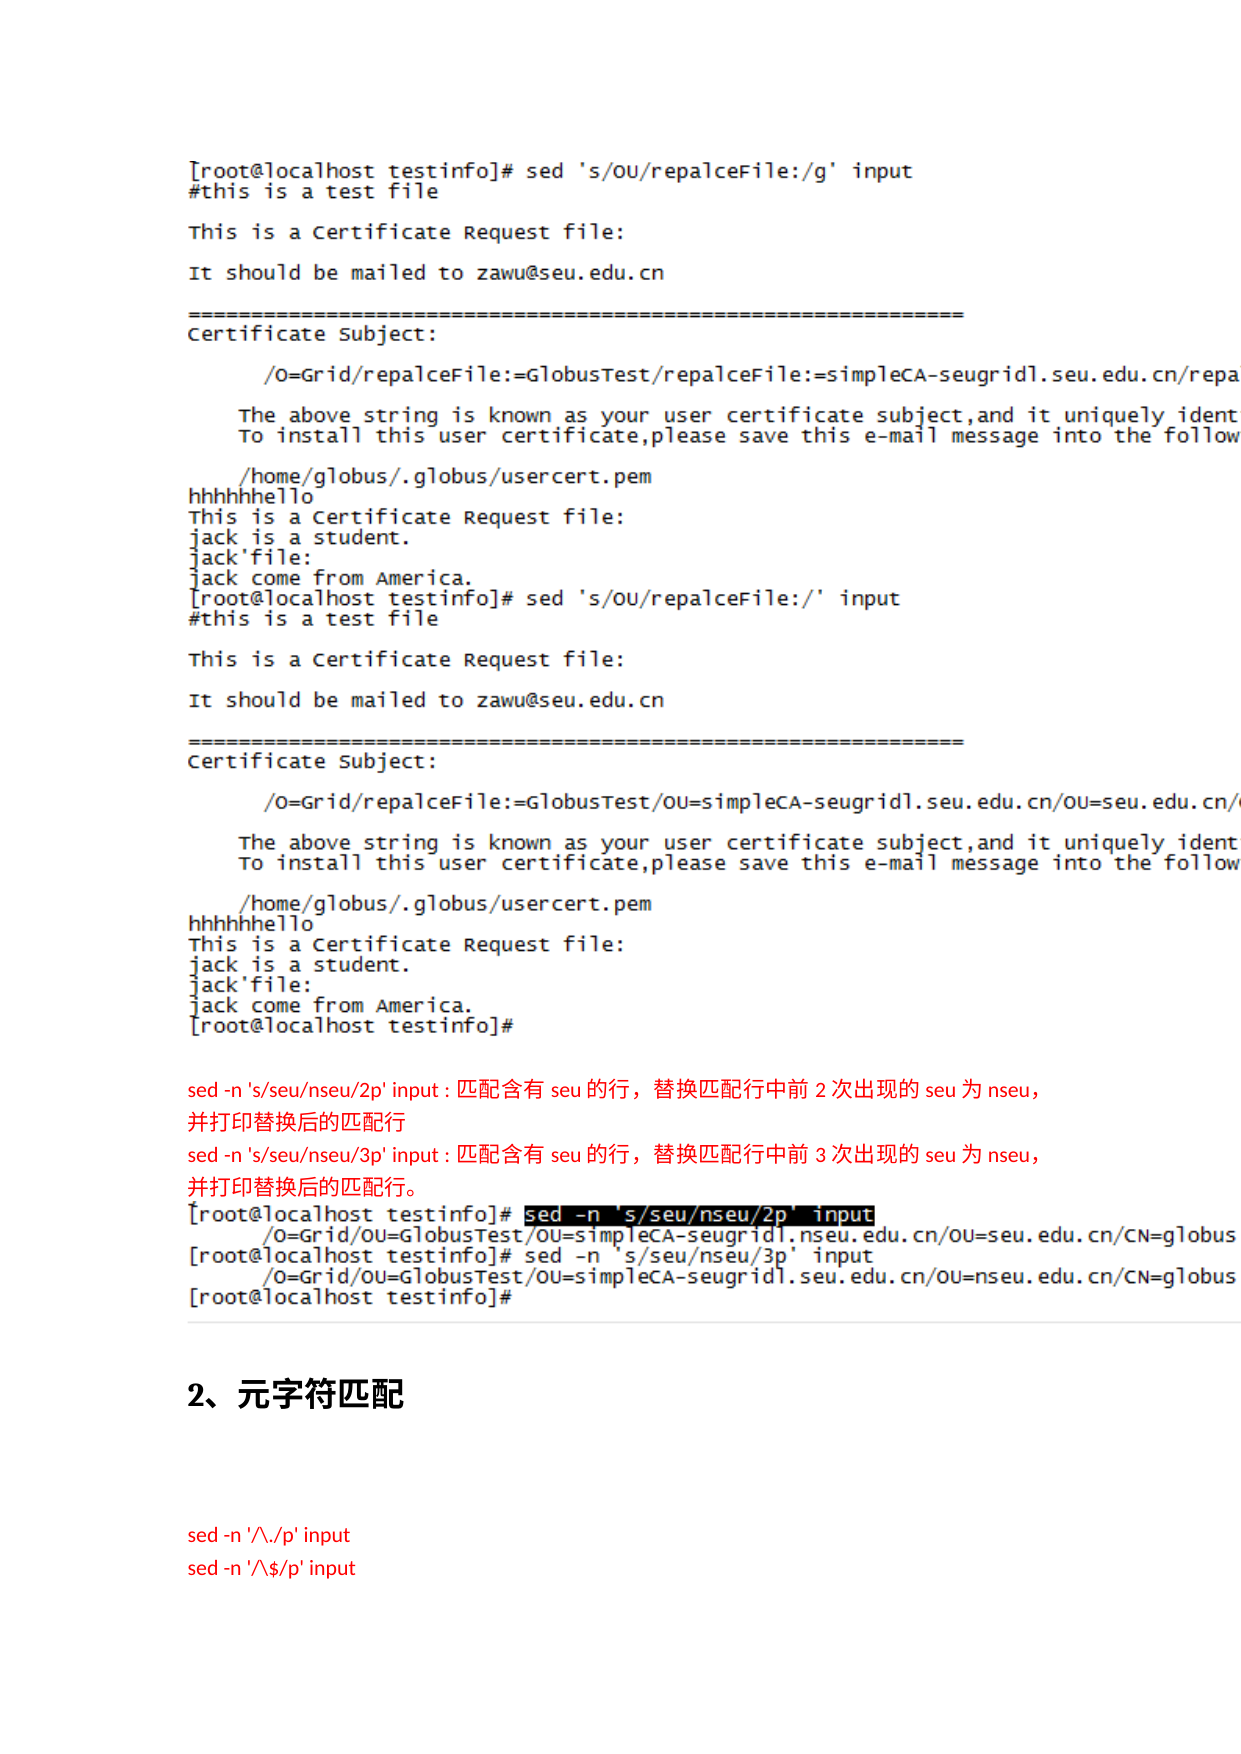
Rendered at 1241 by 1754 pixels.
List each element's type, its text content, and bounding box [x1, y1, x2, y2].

picture [187, 1201, 1241, 1325]
subtitle 2、元字符匹配 [187, 1359, 1053, 1424]
text sed -n 's/seu/nseu/2p' input : 匹配含有seu的行，替换匹配行中前2次出现的seu为nseu，并打印替换后的匹配行 [187, 1072, 1053, 1137]
text sed -n '/\./p' input [187, 1519, 1053, 1551]
text sed -n '/\$/p' input [187, 1551, 1053, 1584]
text sed -n 's/seu/nseu/3p' input : 匹配含有seu的行，替换匹配行中前3次出现的seu为nseu，并打印替换后的匹配行。 [187, 1137, 1053, 1201]
picture [187, 161, 1241, 1047]
